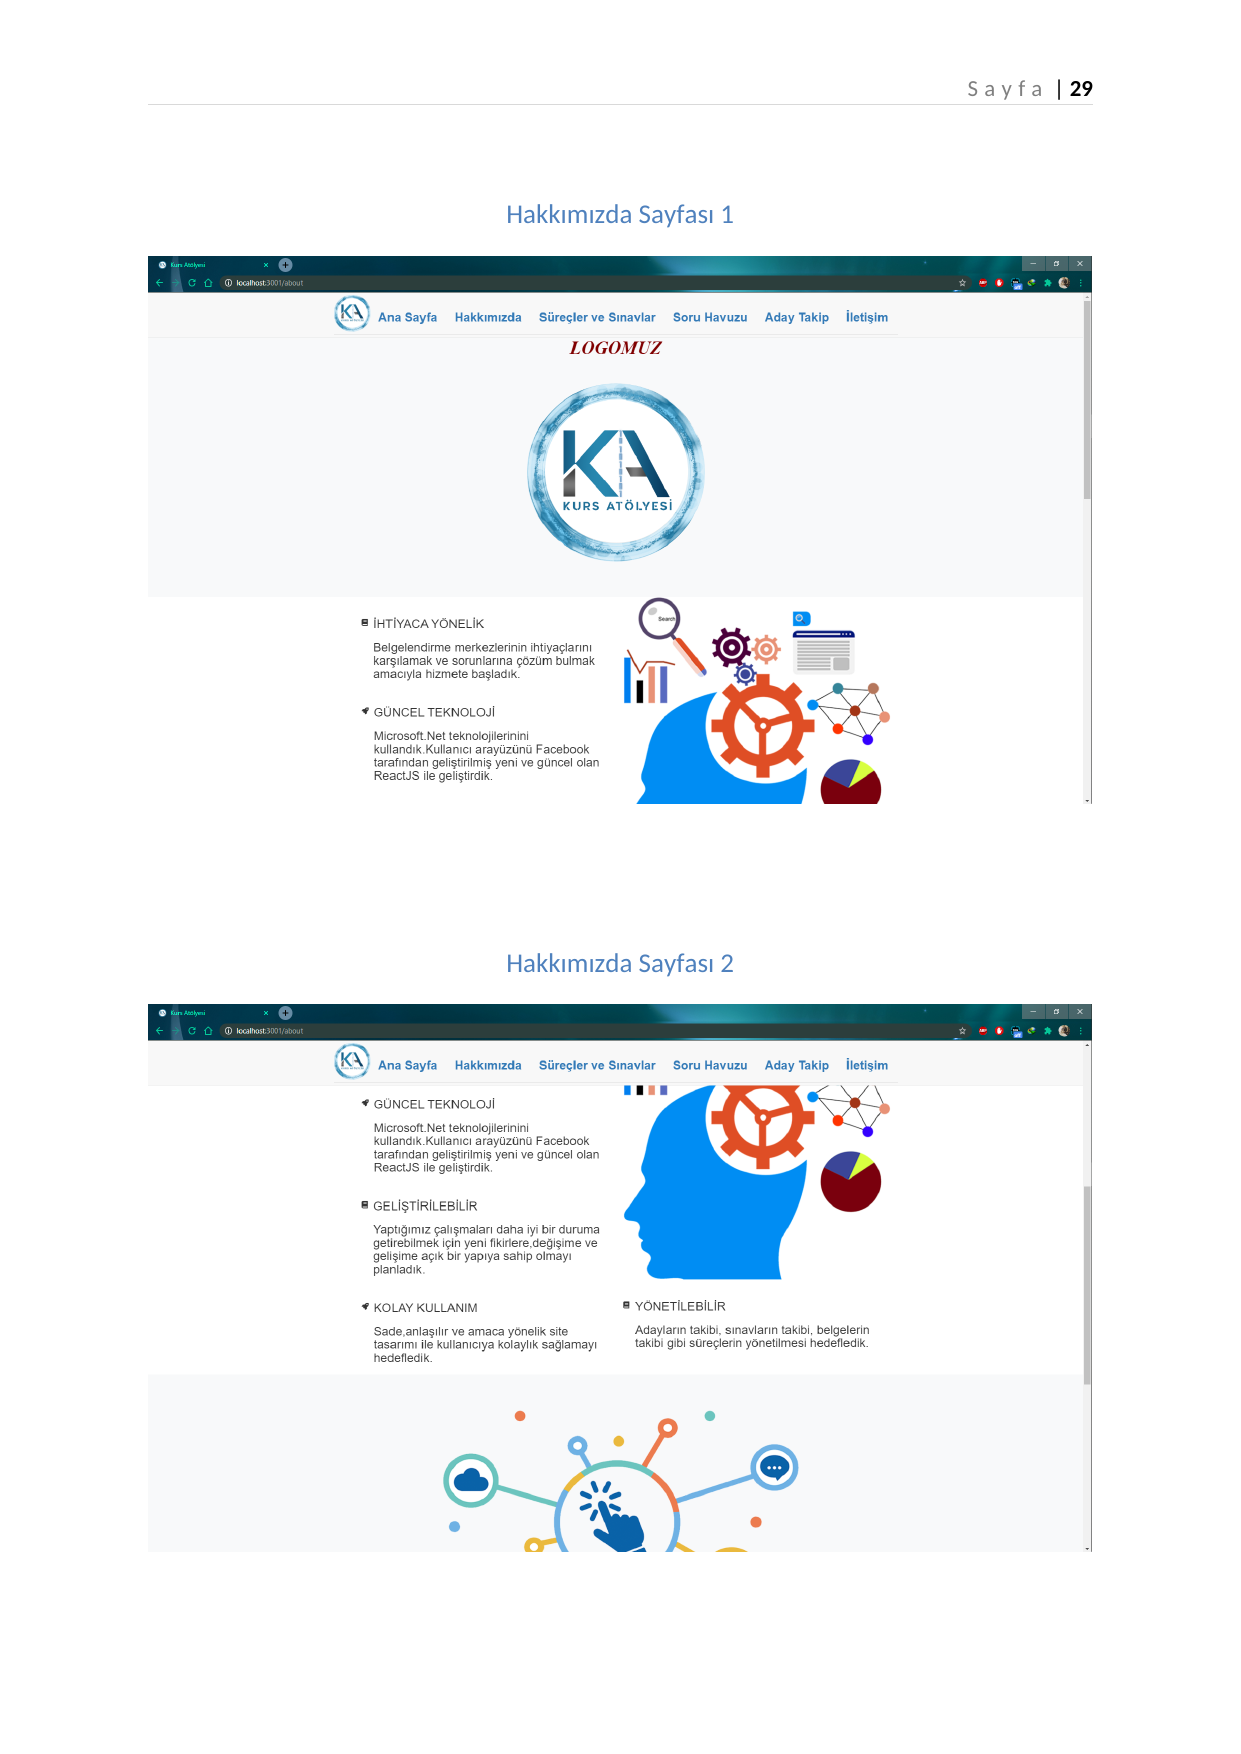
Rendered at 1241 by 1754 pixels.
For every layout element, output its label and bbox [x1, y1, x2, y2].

picture [159, 1010, 166, 1016]
picture [159, 262, 166, 268]
picture [148, 1004, 1092, 1552]
picture [279, 1007, 292, 1019]
picture [148, 256, 1092, 804]
picture [279, 259, 292, 271]
